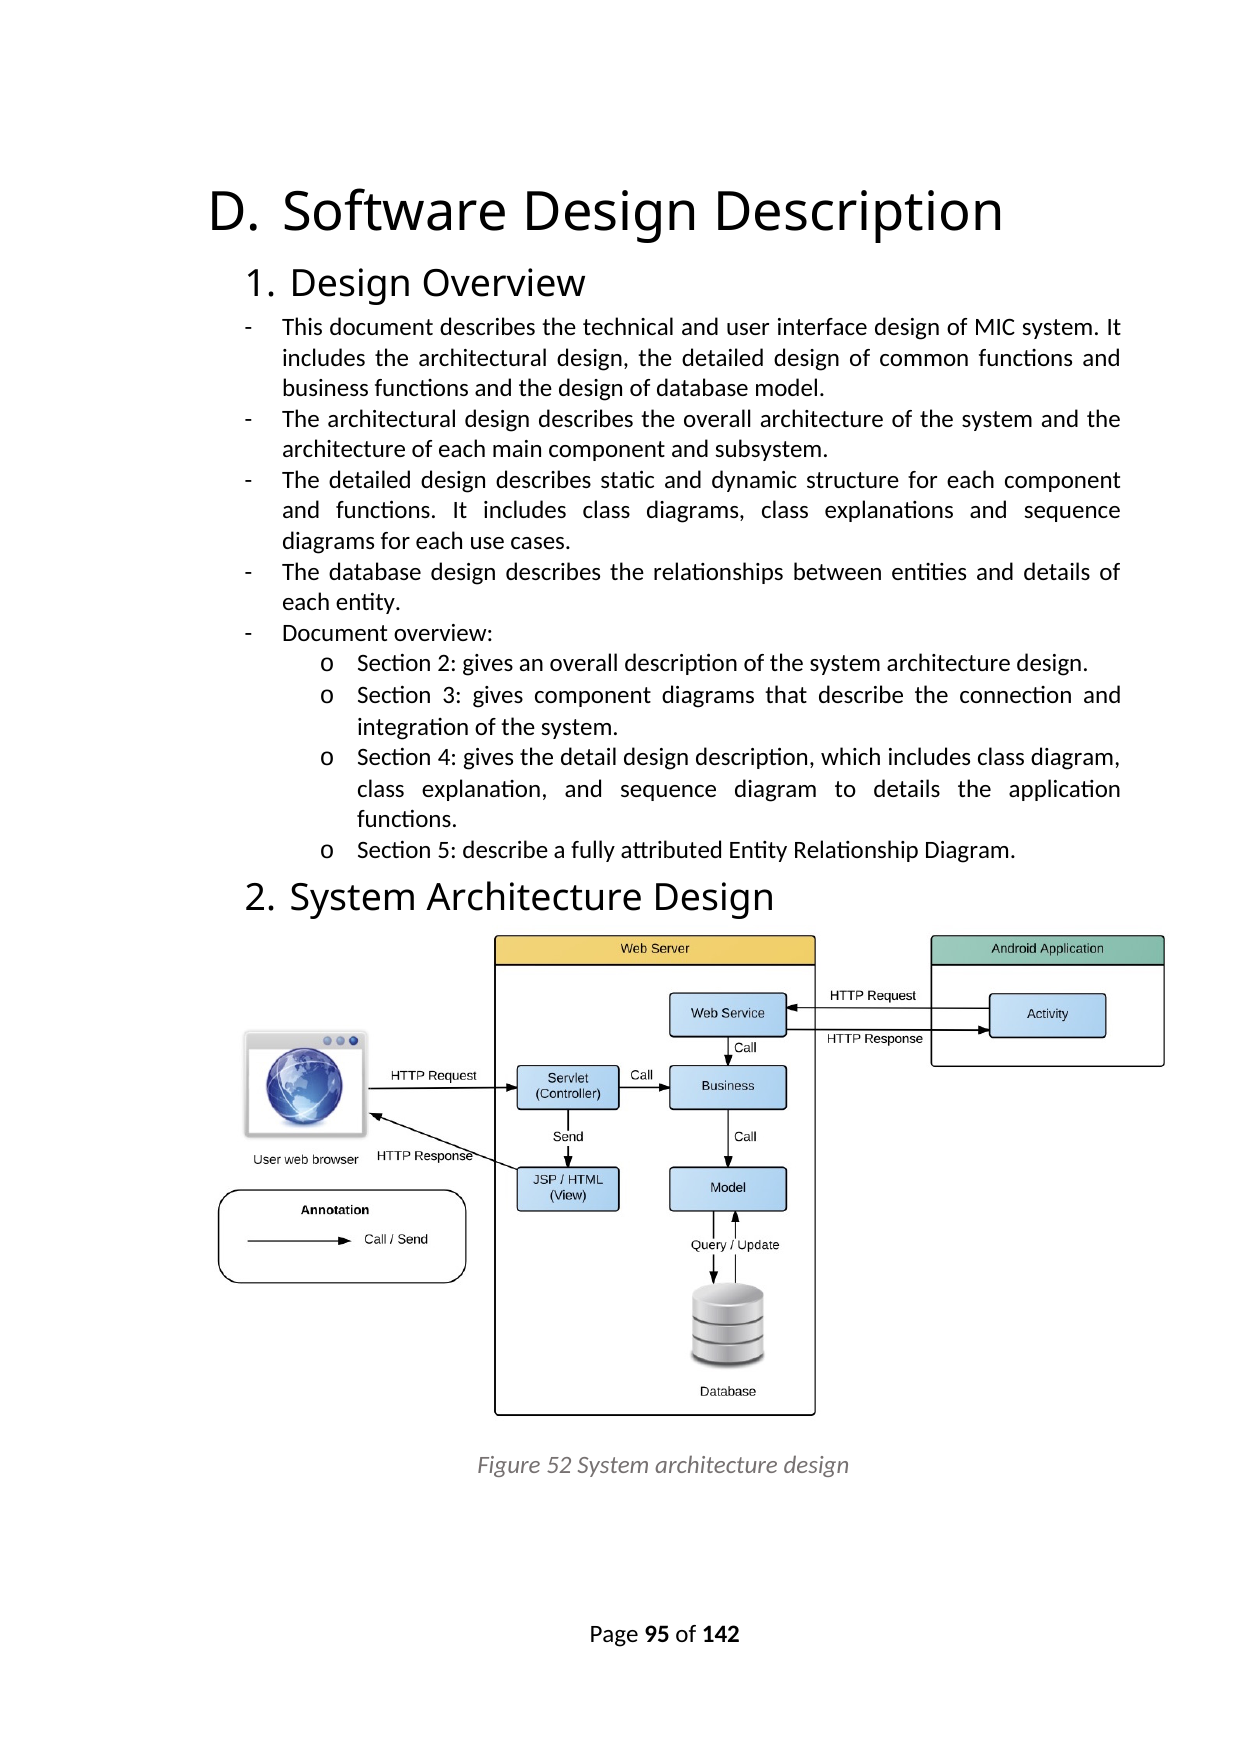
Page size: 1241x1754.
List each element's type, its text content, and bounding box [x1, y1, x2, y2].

picture [206, 925, 1182, 1430]
list Section 3: gives component diagrams that describe the connection and integration of the system. [319, 679, 1122, 741]
subtitle System Architecture Design [244, 870, 1122, 921]
list The detailed design describes static and dynamic structure for each component and functions. It includes class diagrams, class explanations and sequence diagrams for each use cases. [244, 464, 1122, 556]
subtitle Design Overview [244, 256, 1122, 307]
subtitle Software Design Description [207, 173, 1122, 246]
list The architectural design describes the overall architecture of the system and the architecture of each main component and subsystem. [244, 403, 1122, 464]
list Section 4: gives the detail design description, which includes class diagram, class explanation, and sequence diagram to details the application functions. [319, 741, 1122, 834]
list Section 2: gives an overall description of the system architecture design. [319, 647, 1122, 679]
list Section 5: describe a fully attributed Entity Relationship Diagram. [319, 834, 1122, 866]
list The database design describes the relationships between entities and details of each entity. [244, 556, 1122, 617]
list This document describes the technical and user interface design of MIC system. It includes the architectural design, the detailed design of common functions and business functions and the design of database model. [244, 312, 1122, 403]
list Document overview: [244, 617, 1122, 647]
